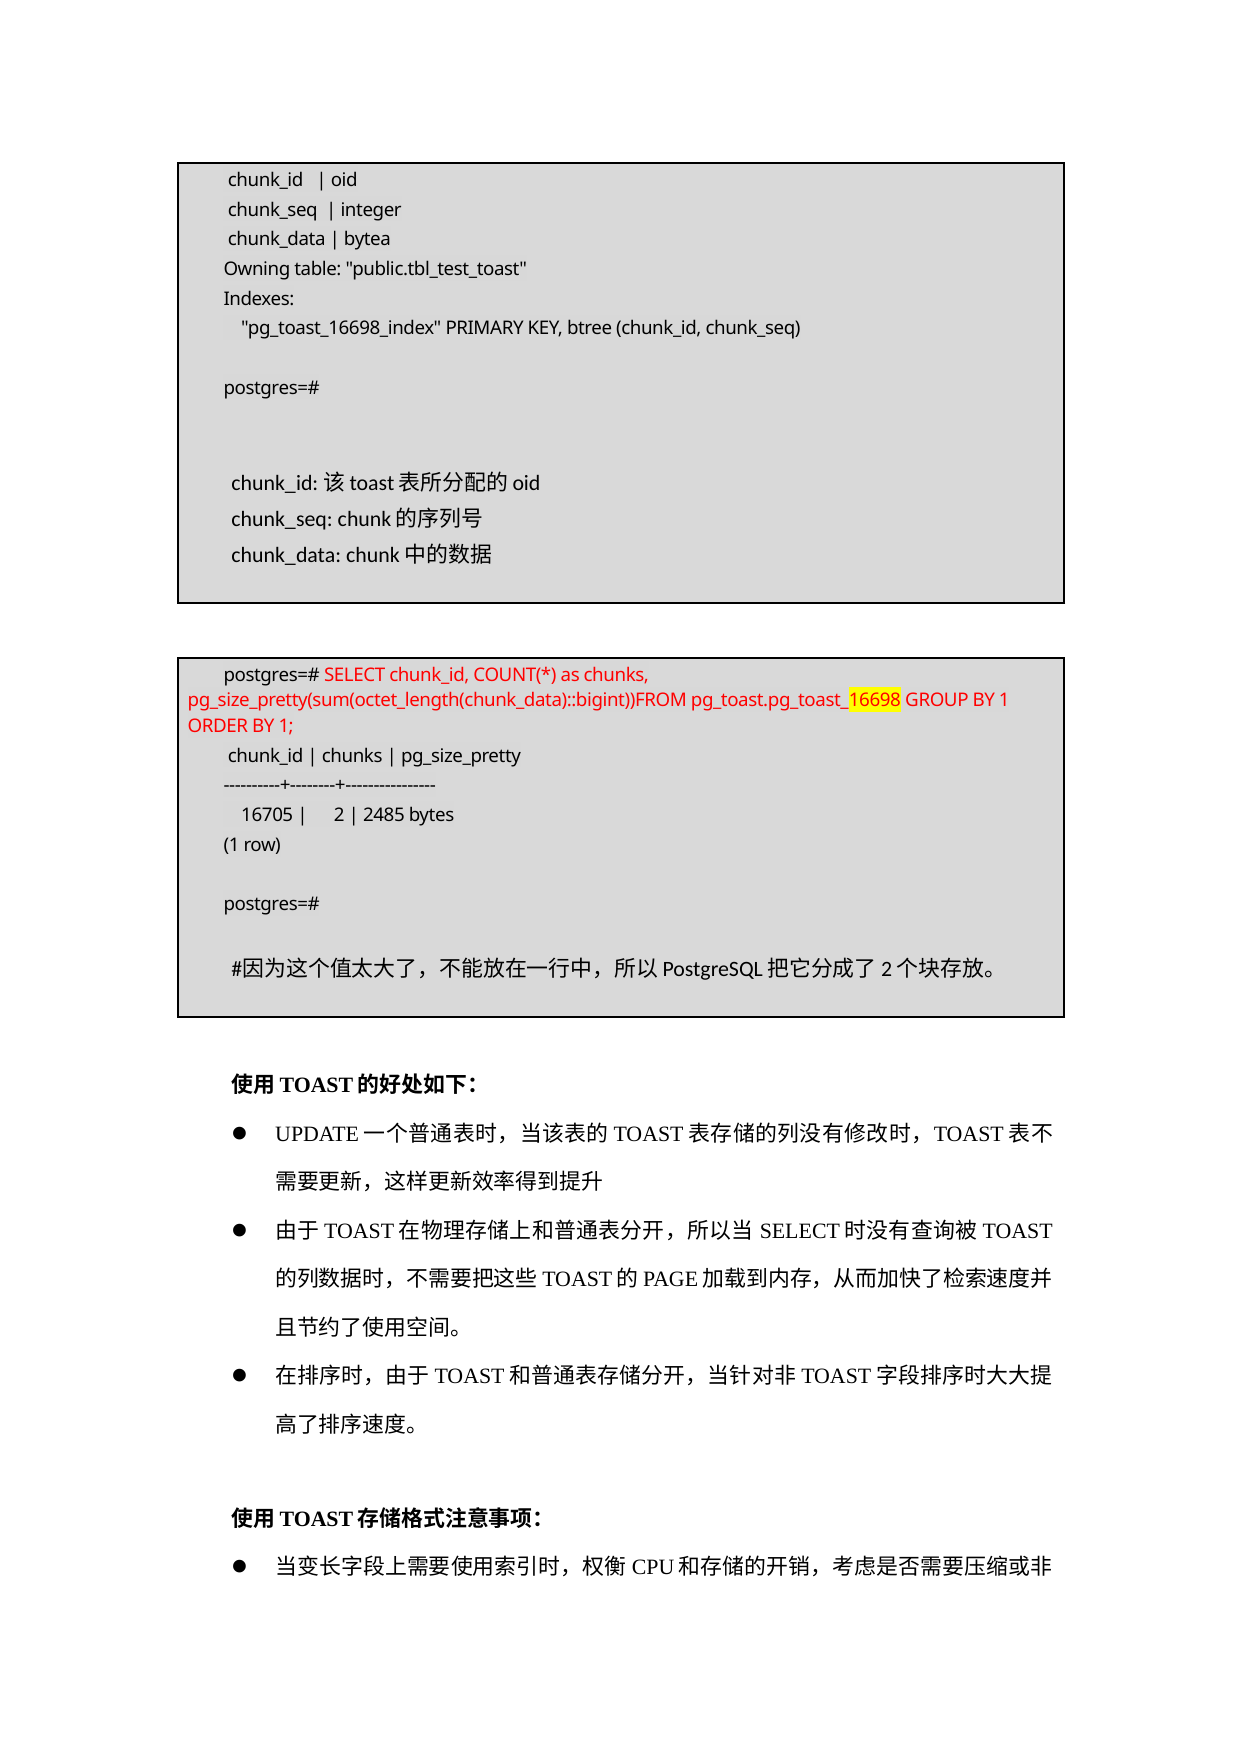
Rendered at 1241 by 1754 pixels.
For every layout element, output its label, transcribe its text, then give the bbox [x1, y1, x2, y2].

text Indexes: [179, 281, 1063, 310]
text postgres=# SELECT chunk_id, COUNT(*) as chunks, pg_size_pretty(sum(octet_length(chunk_data)::bigint))FROM pg_toast.pg_toast_16698 GROUP BY 1 ORDER BY 1; [179, 659, 1063, 738]
text (1 row) [179, 827, 1063, 857]
text ----------+--------+---------------- [179, 767, 1063, 797]
text chunk_id | chunks | pg_size_pretty [179, 738, 1063, 767]
text chunk_id | oid [179, 164, 1063, 192]
text #因为这个值太大了，不能放在一行中，所以PostgreSQL把它分成了2个块存放。 [179, 947, 1063, 983]
text chunk_id: 该toast表所分配的oid [179, 461, 1063, 497]
text chunk_data: chunk中的数据 [179, 533, 1063, 569]
text 使用TOAST存储格式注意事项： [187, 1500, 1053, 1533]
text postgres=# [179, 886, 1063, 916]
text "pg_toast_16698_index" PRIMARY KEY, btree (chunk_id, chunk_seq) [179, 310, 1063, 340]
text chunk_seq: chunk的序列号 [179, 497, 1063, 533]
list 在排序时，由于TOAST和普通表存储分开，当针对非TOAST字段排序时大大提高了排序速度。 [231, 1358, 1053, 1439]
text postgres=# [179, 370, 1063, 399]
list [231, 1549, 1053, 1581]
text chunk_seq | integer [179, 192, 1063, 221]
list UPDATE一个普通表时，当该表的TOAST表存储的列没有修改时，TOAST表不需要更新，这样更新效率得到提升 [231, 1115, 1053, 1196]
text Owning table: "public.tbl_test_toast" [179, 251, 1063, 281]
text 16705 | 2 | 2485 bytes [179, 797, 1063, 827]
text chunk_data | bytea [179, 221, 1063, 251]
list 由于TOAST在物理存储上和普通表分开，所以当SELECT时没有查询被TOAST的列数据时，不需要把这些TOAST的PAGE加载到内存，从而加快了检索速度并且节约了使用空间。 [231, 1212, 1053, 1342]
text 使用TOAST的好处如下： [187, 1067, 1053, 1099]
